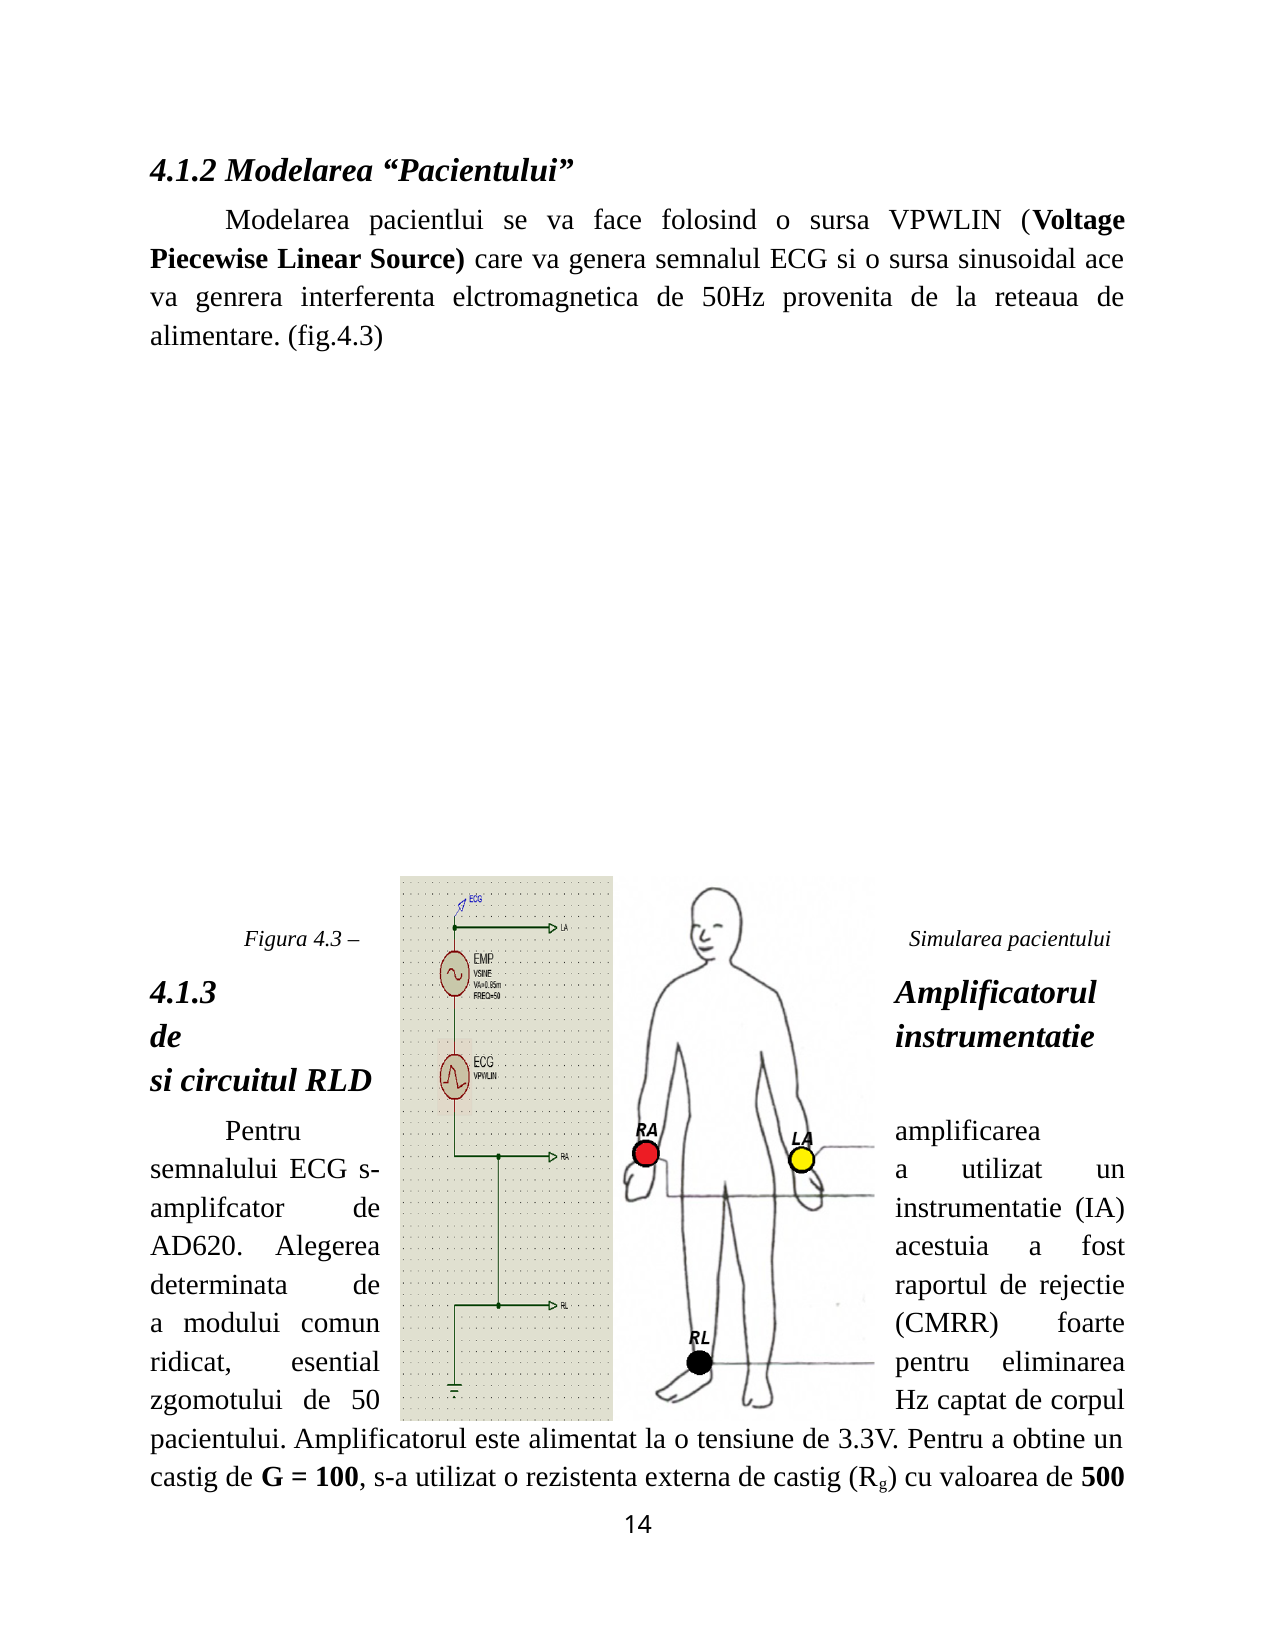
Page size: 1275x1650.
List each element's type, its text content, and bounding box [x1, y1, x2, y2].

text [150, 1113, 1125, 1493]
subtitle 4.1.2 Modelarea “Pacientului” [150, 150, 1125, 188]
subtitle 4.1.3 Amplificatorul de instrumentatie si circuitul RLD [150, 972, 398, 1099]
text Modelarea pacientlui se va face folosind o sursa VPWLIN (Voltage Piecewise Linear Source) care va genera semnalul ECG si o sursa sinusoidal ace va genrera interferenta elctromagnetica de 50Hz provenita de la reteaua de alimentare. (fig.4.3) [150, 202, 1125, 352]
picture [398, 876, 877, 1421]
text Figura 4.3 – Simularea pacientului [877, 925, 1125, 952]
subtitle 4.1.3 Amplificatorul de instrumentatie si circuitul RLD [877, 972, 1125, 1099]
text Figura 4.3 – Simularea pacientului [150, 925, 398, 952]
